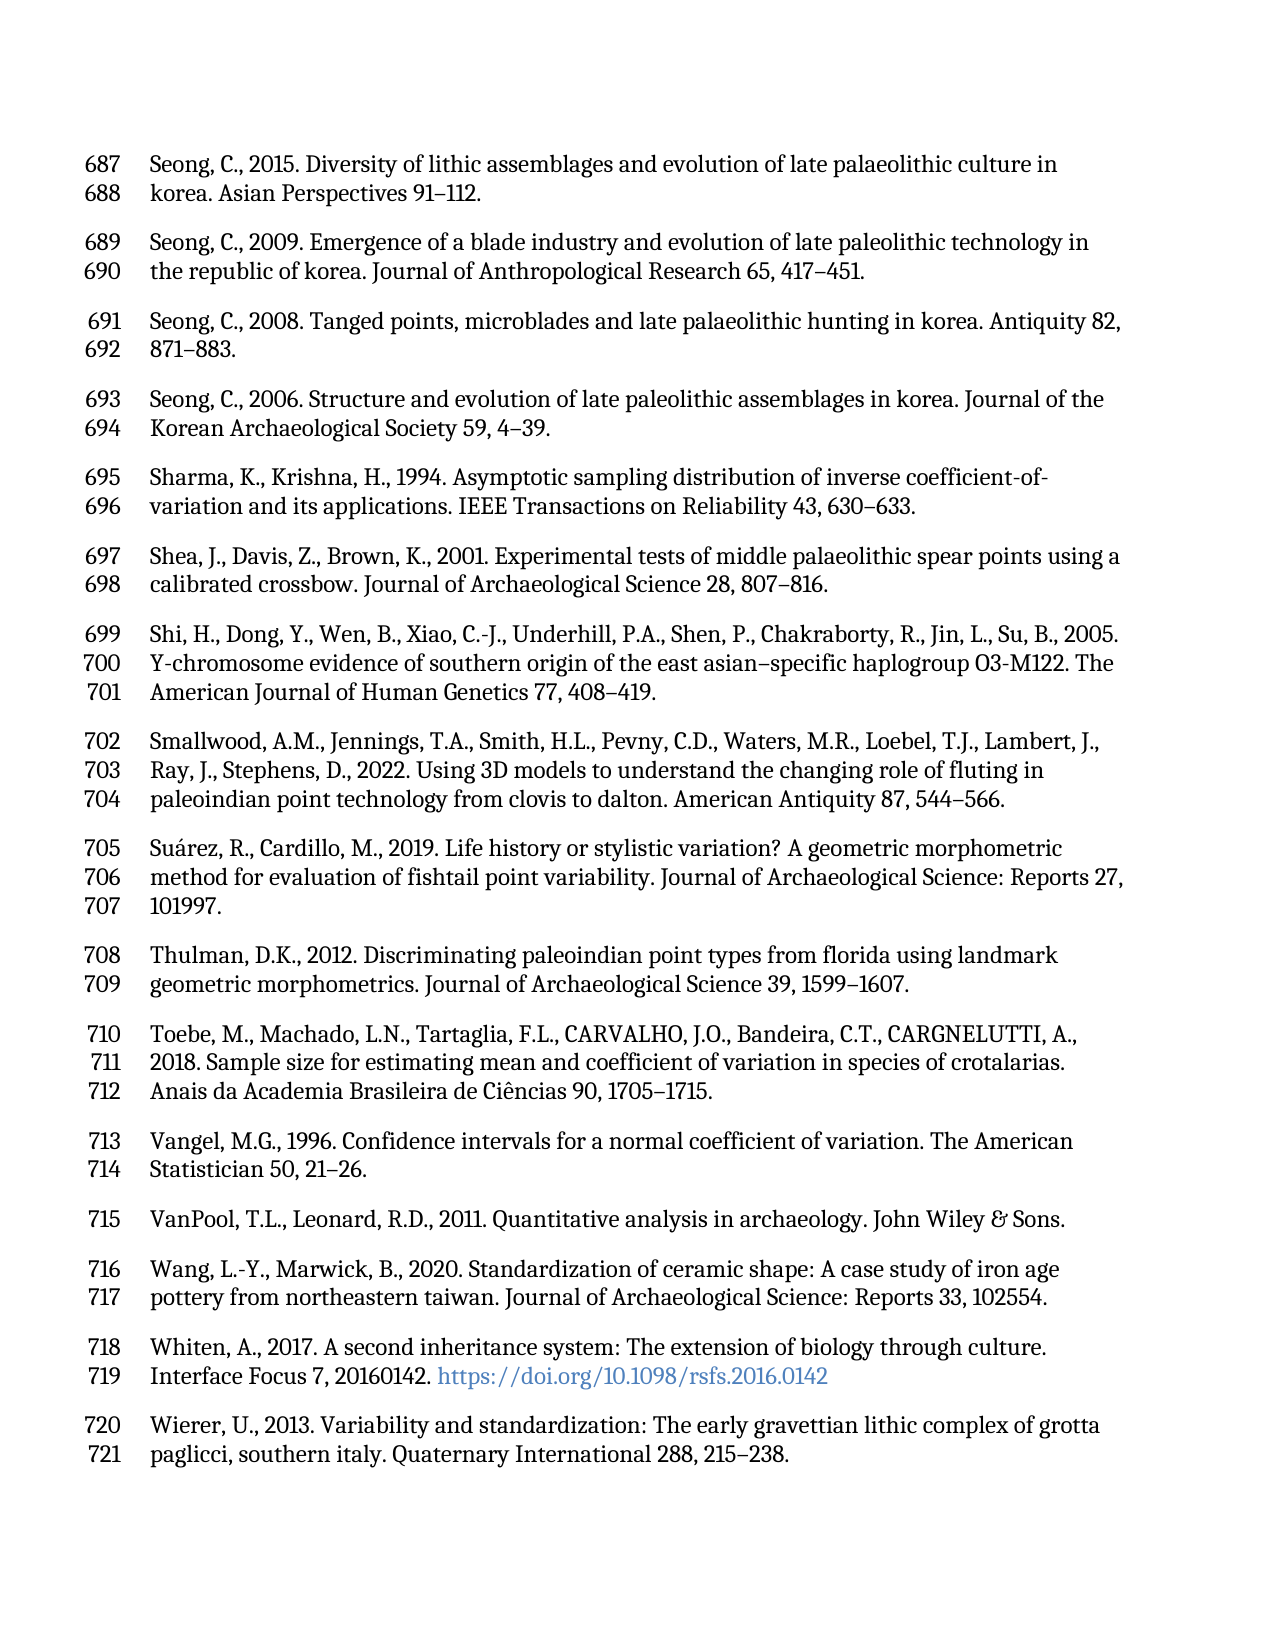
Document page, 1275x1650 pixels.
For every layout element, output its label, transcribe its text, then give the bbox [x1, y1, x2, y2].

text Shi, H., Dong, Y., Wen, B., Xiao, C.-J., Underhill, P.A., Shen, P., Chakraborty, R., Jin, L., Su, B., 2005. Y-chromosome evidence of southern origin of the east asian–specific haplogroup O3-M122. The American Journal of Human Genetics 77, 408–419. [150, 620, 1125, 706]
text Seong, C., 2015. Diversity of lithic assemblages and evolution of late palaeolithic culture in korea. Asian Perspectives 91–112. [150, 150, 1125, 207]
text Seong, C., 2008. Tanged points, microblades and late palaeolithic hunting in korea. Antiquity 82, 871–883. [150, 307, 1125, 364]
text VanPool, T.L., Leonard, R.D., 2011. Quantitative analysis in archaeology. John Wiley & Sons. [150, 1205, 1125, 1234]
text Thulman, D.K., 2012. Discriminating paleoindian point types from florida using landmark geometric morphometrics. Journal of Archaeological Science 39, 1599–1607. [150, 941, 1125, 999]
text Toebe, M., Machado, L.N., Tartaglia, F.L., CARVALHO, J.O., Bandeira, C.T., CARGNELUTTI, A., 2018. Sample size for estimating mean and coefficient of variation in species of crotalarias. Anais da Academia Brasileira de Ciências 90, 1705–1715. [150, 1019, 1125, 1106]
text Seong, C., 2009. Emergence of a blade industry and evolution of late paleolithic technology in the republic of korea. Journal of Anthropological Research 65, 417–451. [150, 228, 1125, 286]
text Whiten, A., 2017. A second inheritance system: The extension of biology through culture. Interface Focus 7, 20160142. https://doi.org/10.1098/rsfs.2016.0142 [150, 1333, 1125, 1390]
text Wierer, U., 2013. Variability and standardization: The early gravettian lithic complex of grotta paglicci, southern italy. Quaternary International 288, 215–238. [150, 1411, 1125, 1469]
text Shea, J., Davis, Z., Brown, K., 2001. Experimental tests of middle palaeolithic spear points using a calibrated crossbow. Journal of Archaeological Science 28, 807–816. [150, 542, 1125, 599]
text Sharma, K., Krishna, H., 1994. Asymptotic sampling distribution of inverse coefficient-of-variation and its applications. IEEE Transactions on Reliability 43, 630–633. [150, 463, 1125, 521]
text Smallwood, A.M., Jennings, T.A., Smith, H.L., Pevny, C.D., Waters, M.R., Loebel, T.J., Lambert, J., Ray, J., Stephens, D., 2022. Using 3D models to understand the changing role of fluting in paleoindian point technology from clovis to dalton. American Antiquity 87, 544–566. [150, 727, 1125, 813]
text Seong, C., 2006. Structure and evolution of late paleolithic assemblages in korea. Journal of the Korean Archaeological Society 59, 4–39. [150, 385, 1125, 442]
text Suárez, R., Cardillo, M., 2019. Life history or stylistic variation? A geometric morphometric method for evaluation of fishtail point variability. Journal of Archaeological Science: Reports 27, 101997. [150, 834, 1125, 920]
text Vangel, M.G., 1996. Confidence intervals for a normal coefficient of variation. The American Statistician 50, 21–26. [150, 1127, 1125, 1184]
text Wang, L.-Y., Marwick, B., 2020. Standardization of ceramic shape: A case study of iron age pottery from northeastern taiwan. Journal of Archaeological Science: Reports 33, 102554. [150, 1254, 1125, 1312]
